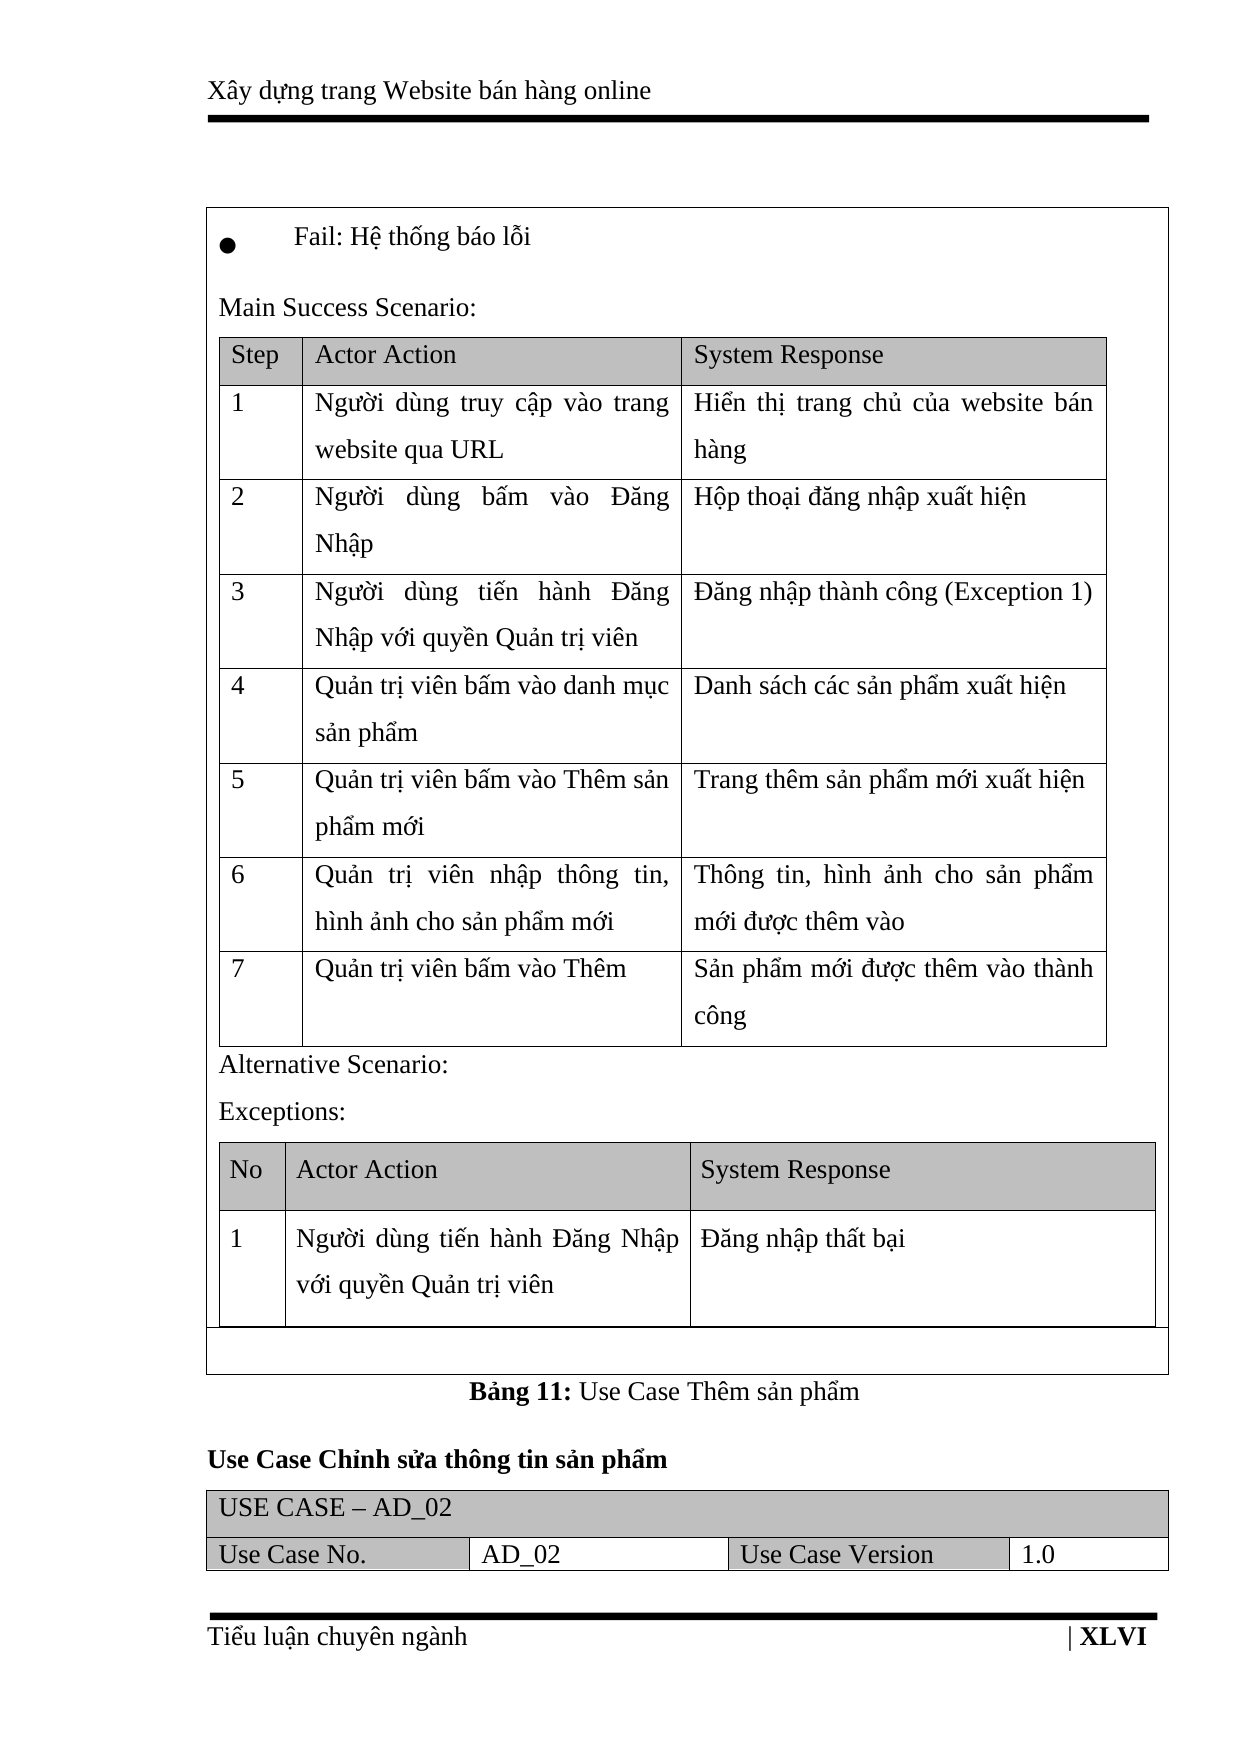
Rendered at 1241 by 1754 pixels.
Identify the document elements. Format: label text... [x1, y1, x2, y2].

table_cell AD_02 [470, 1538, 728, 1569]
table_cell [207, 208, 1168, 1327]
text Bảng 11: Use Case Thêm sản phẩm [207, 1375, 1122, 1407]
table_header USE CASE – AD_02 [207, 1491, 1168, 1537]
table_cell 1.0 [1010, 1538, 1168, 1569]
table_cell [207, 1328, 1168, 1374]
table_cell Use Case No. [207, 1538, 469, 1569]
subtitle Use Case Chỉnh sửa thông tin sản phẩm [207, 1443, 1122, 1474]
table_cell Use Case Version [729, 1538, 1009, 1569]
